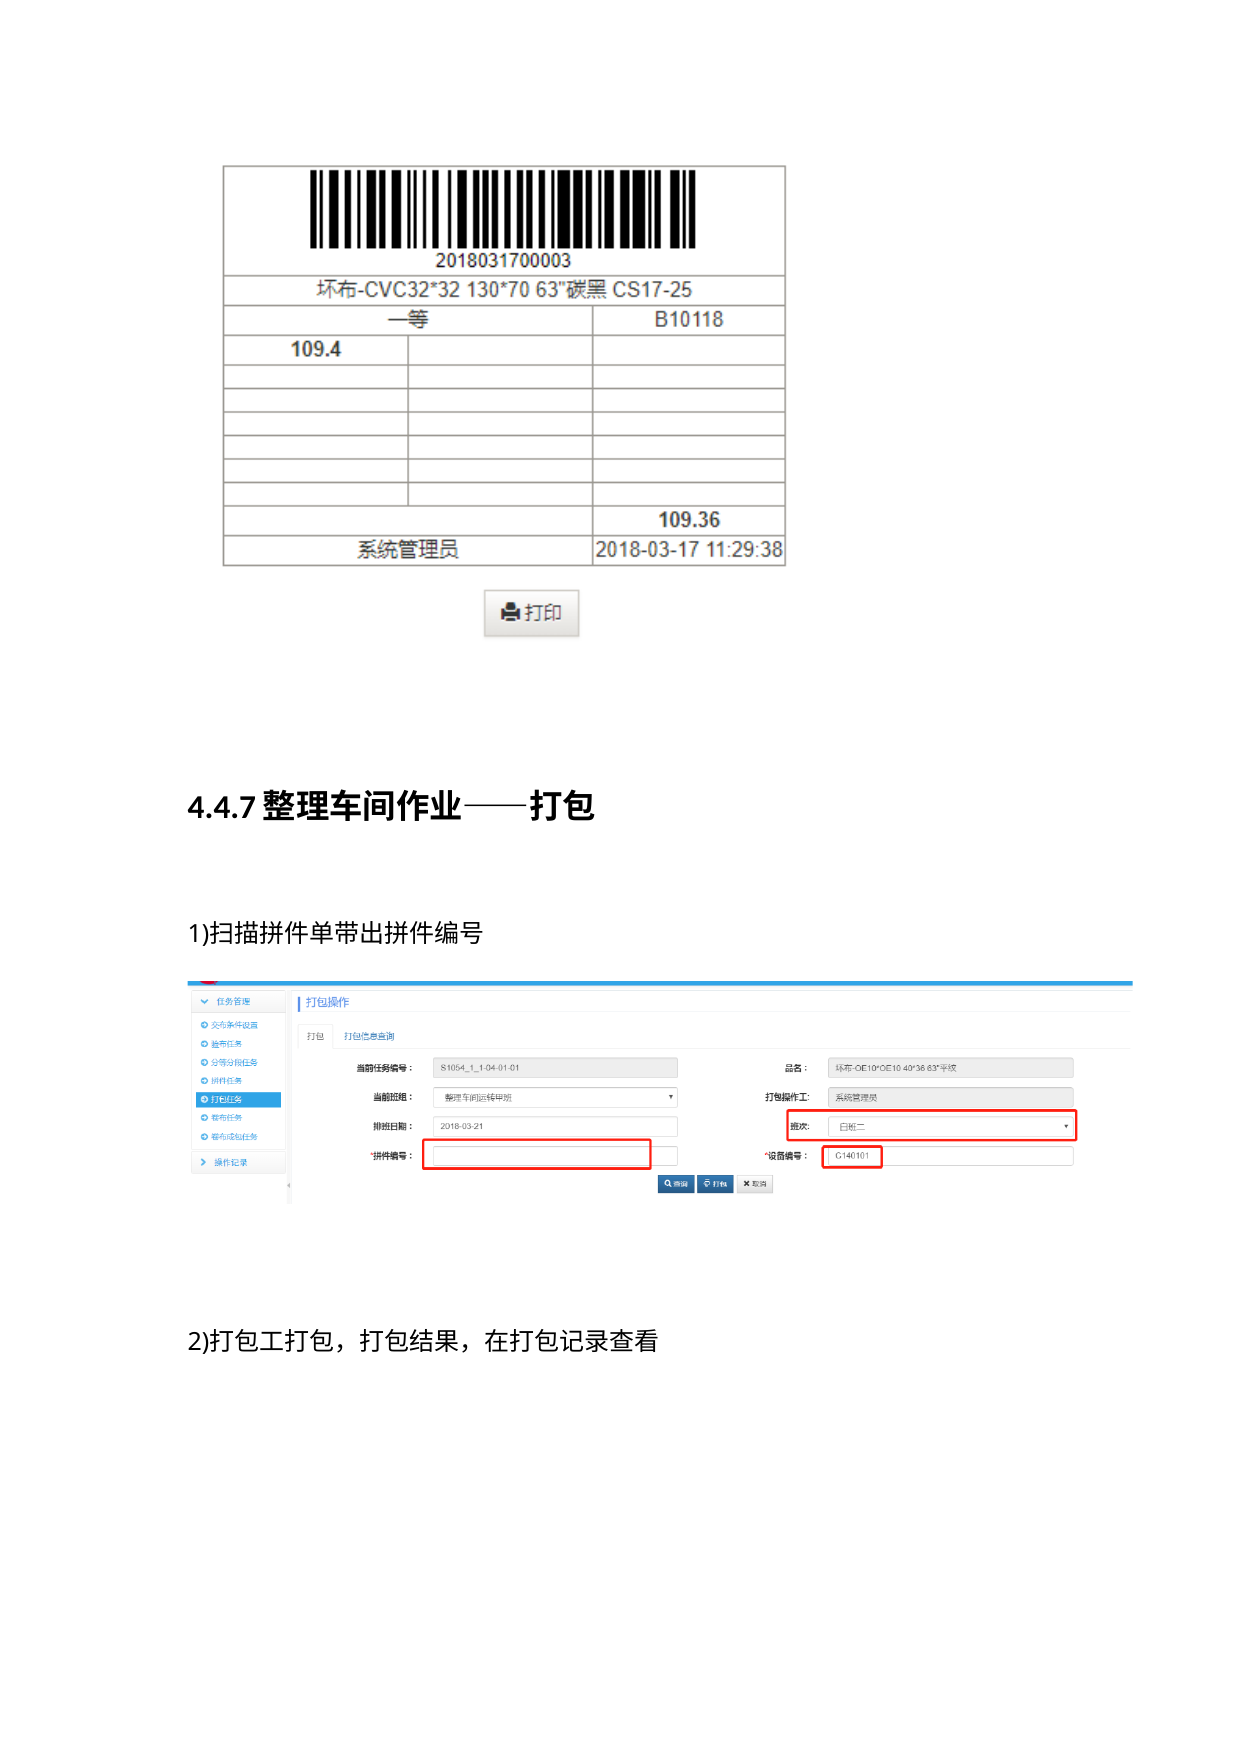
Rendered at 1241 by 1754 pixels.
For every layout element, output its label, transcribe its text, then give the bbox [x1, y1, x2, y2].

picture [187, 162, 840, 662]
text 2)打包工打包，打包结果，在打包记录查看 [187, 1307, 1053, 1372]
picture [187, 981, 1133, 1204]
text 1)扫描拼件单带出拼件编号 [187, 899, 1053, 964]
subtitle 4.4.7整理车间作业——打包 [187, 772, 1053, 837]
